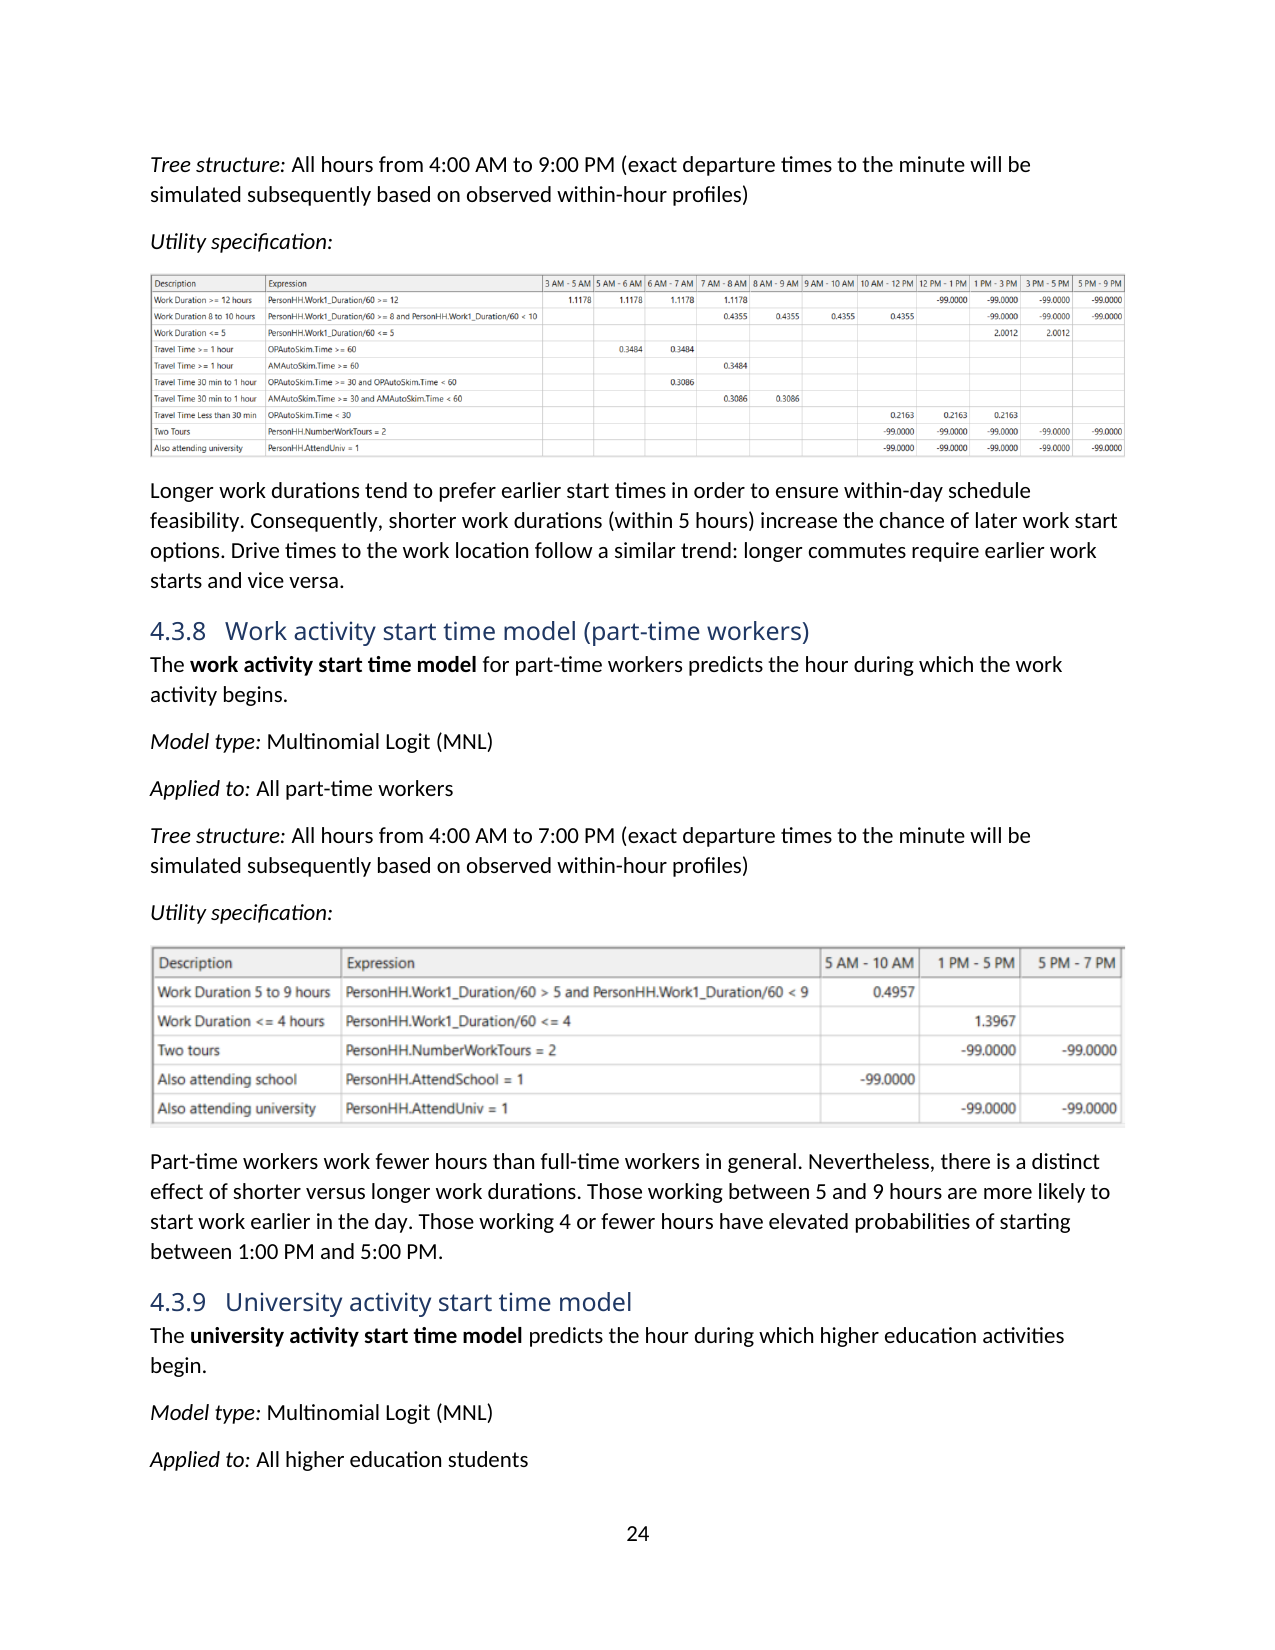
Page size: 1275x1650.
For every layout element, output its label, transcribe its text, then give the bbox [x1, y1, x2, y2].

text The work activity start time model for part-time workers predicts the hour during which the work activity begins. [150, 650, 1125, 708]
subtitle University activity start time model [150, 1284, 1125, 1318]
text Utility specification: [150, 227, 1125, 255]
picture [150, 945, 1125, 1128]
text Utility specification: [150, 898, 1125, 926]
text Model type: Multinomial Logit (MNL) [150, 1398, 1125, 1426]
subtitle Work activity start time model (part-time workers) [150, 613, 1125, 648]
text Applied to: All part-time workers [150, 774, 1125, 802]
text The university activity start time model predicts the hour during which higher education activities begin. [150, 1321, 1125, 1379]
text Part-time workers work fewer hours than full-time workers in general. Nevertheless, there is a distinct effect of shorter versus longer work durations. Those working between 5 and 9 hours are more likely to start work earlier in the day. Those working 4 or fewer hours have elevated probabilities of starting between 1:00 PM and 5:00 PM. [150, 1147, 1125, 1266]
text Tree structure: All hours from 4:00 AM to 7:00 PM (exact departure times to the minute will be simulated subsequently based on observed within-hour profiles) [150, 821, 1125, 879]
picture [150, 273, 1125, 458]
text Tree structure: All hours from 4:00 AM to 9:00 PM (exact departure times to the minute will be simulated subsequently based on observed within-hour profiles) [150, 150, 1125, 208]
text Longer work durations tend to prefer earlier start times in order to ensure within-day schedule feasibility. Consequently, shorter work durations (within 5 hours) increase the chance of later work start options. Drive times to the work location follow a similar trend: longer commutes require earlier work starts and vice versa. [150, 476, 1125, 595]
text Model type: Multinomial Logit (MNL) [150, 727, 1125, 755]
text Applied to: All higher education students [150, 1445, 1125, 1473]
